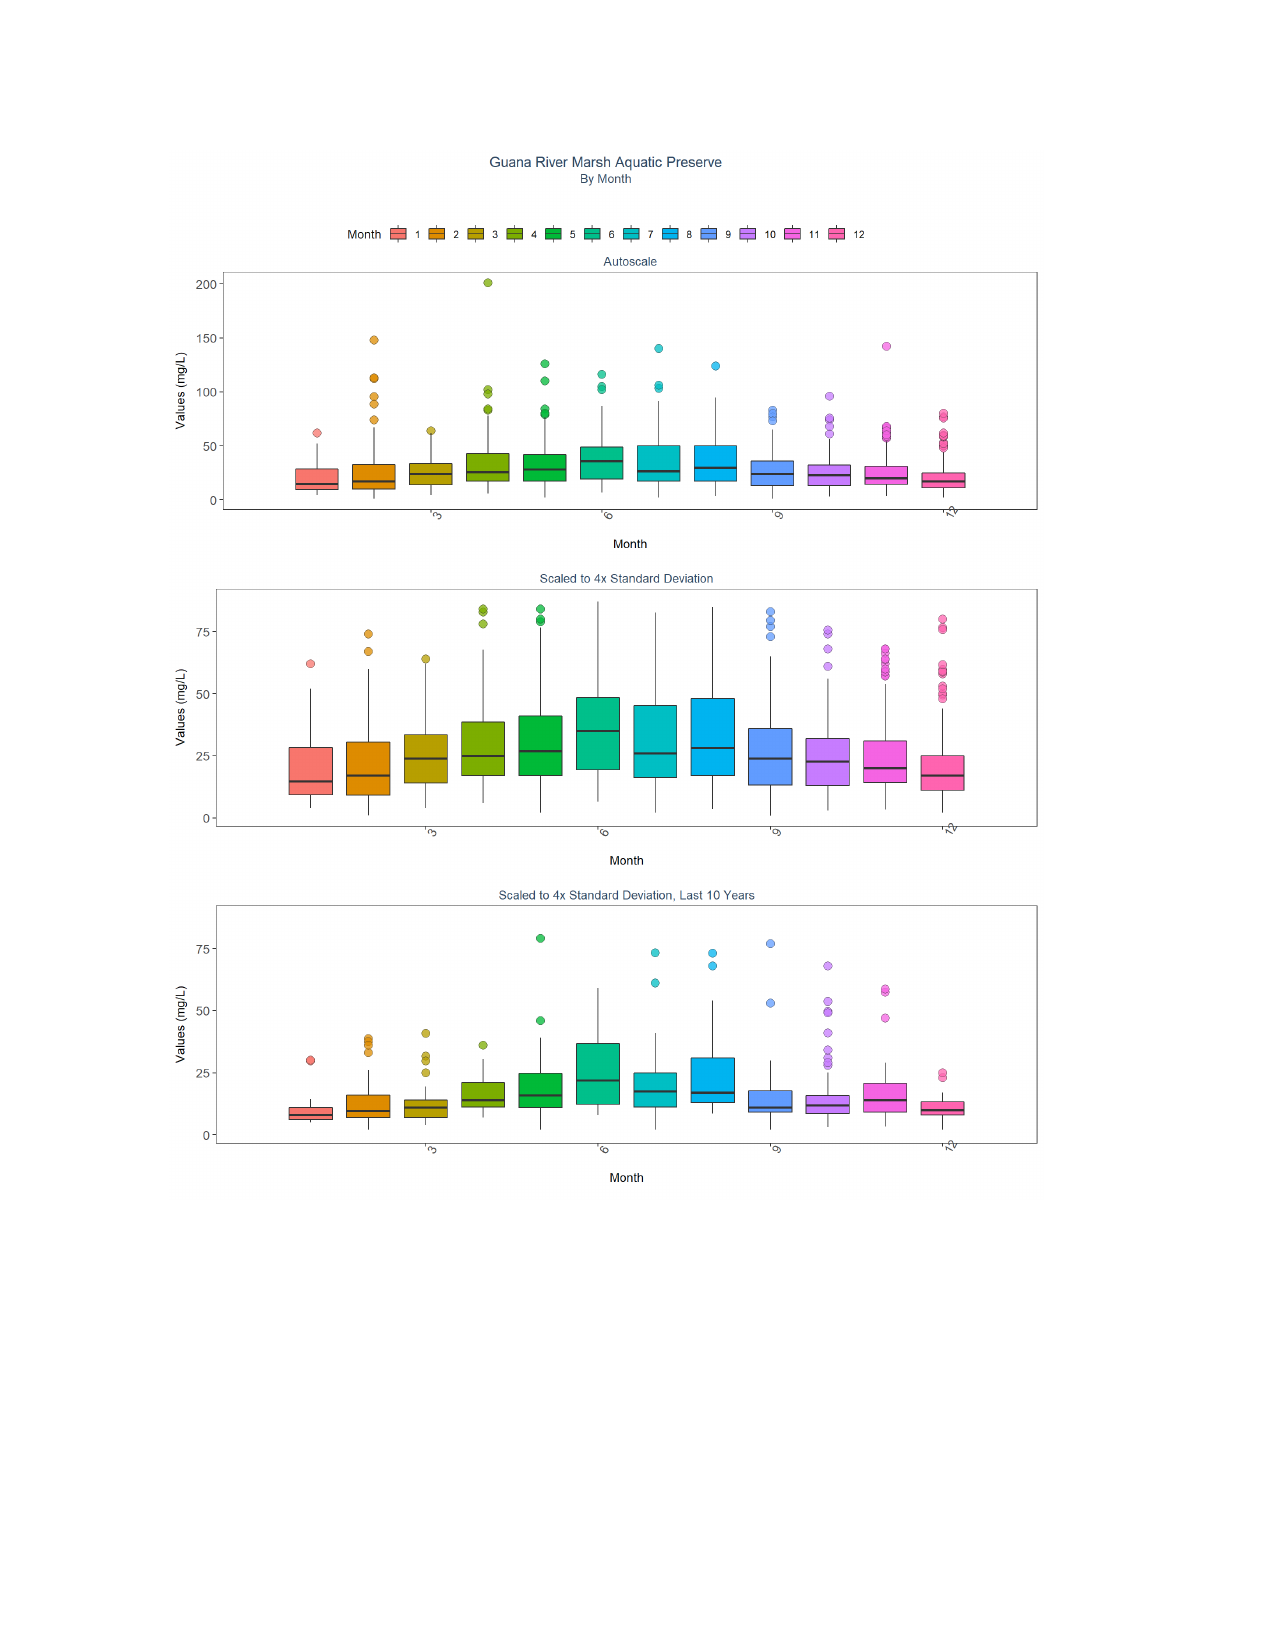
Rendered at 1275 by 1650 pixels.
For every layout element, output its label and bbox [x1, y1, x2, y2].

picture [168, 150, 1044, 1200]
